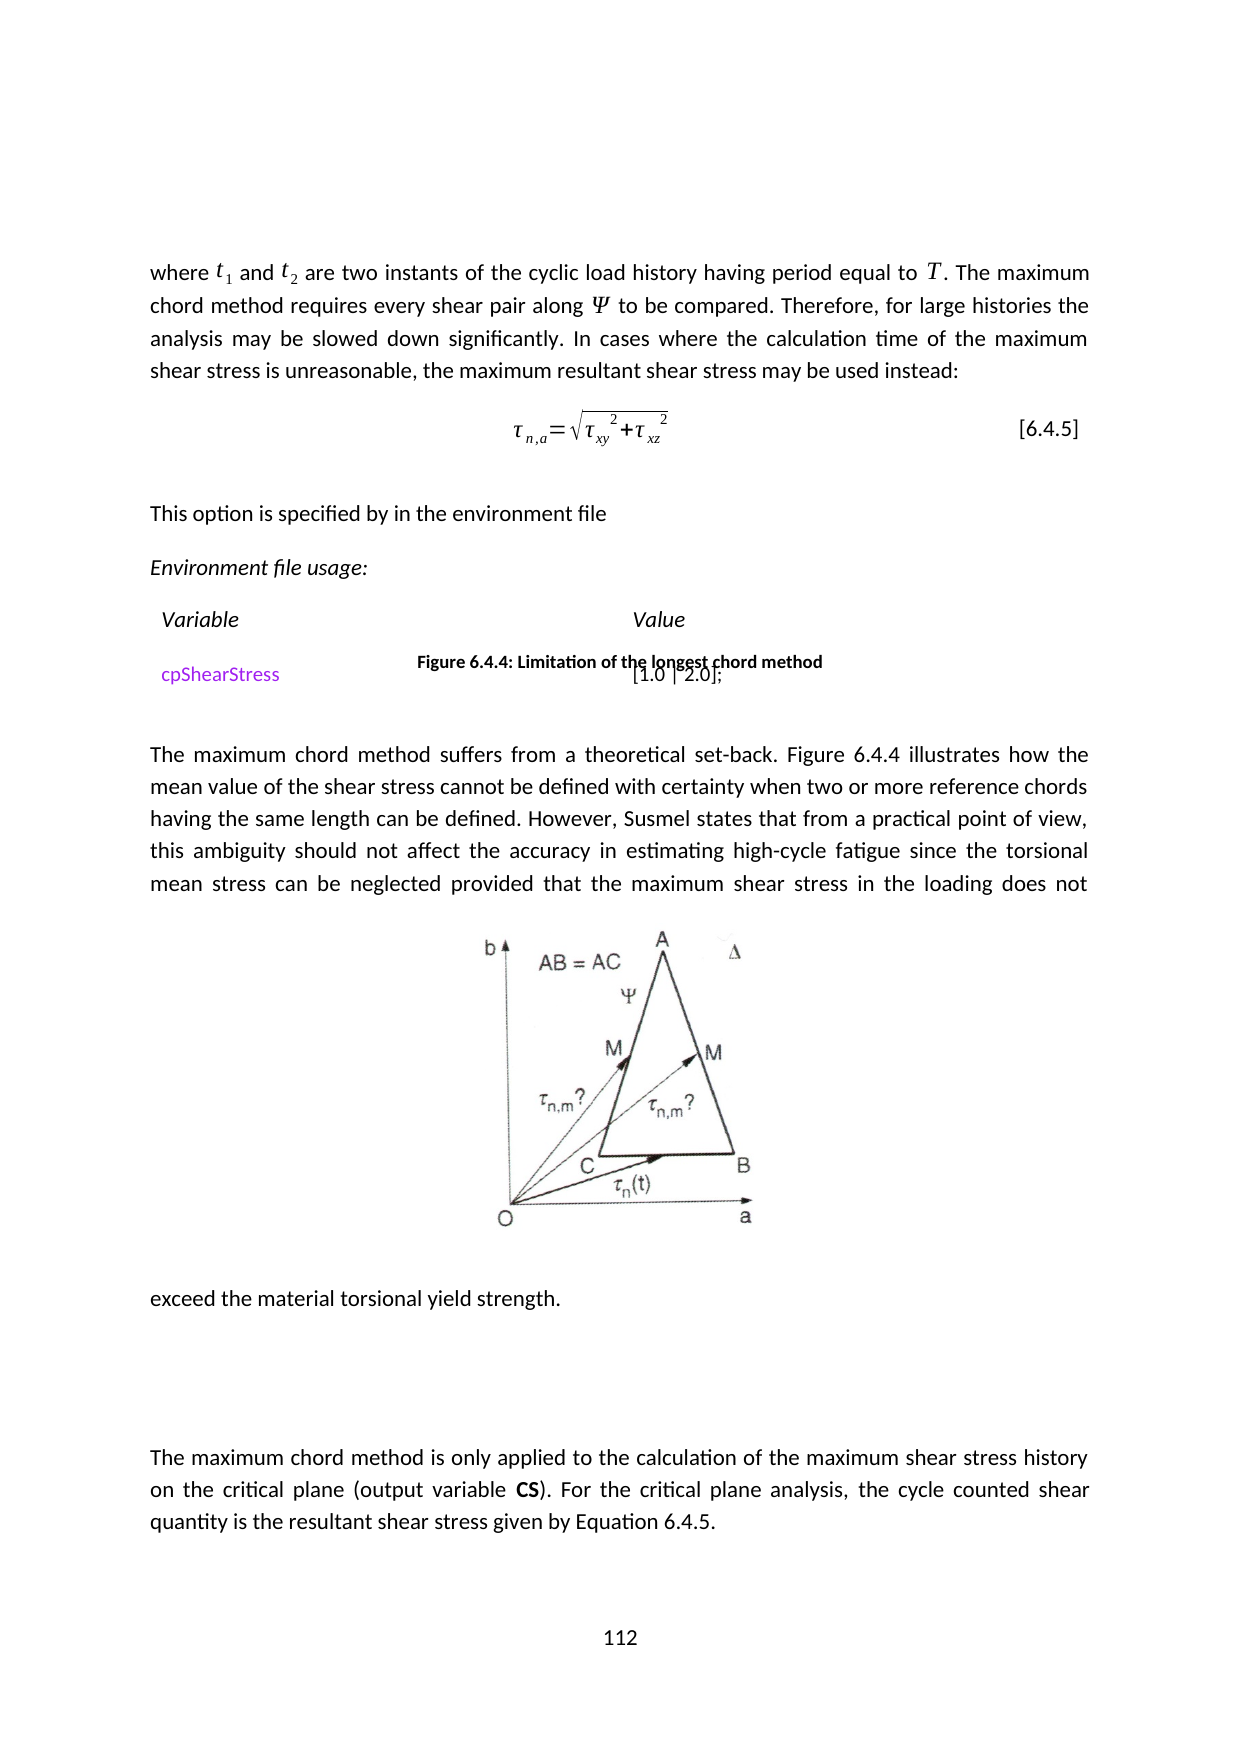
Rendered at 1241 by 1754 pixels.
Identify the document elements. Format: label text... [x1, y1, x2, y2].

text This option is specified by in the environment file [150, 499, 1090, 528]
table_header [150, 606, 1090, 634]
text The maximum chord method suffers from a theoretical set-back. Figure 6.4.4 illustrates how the mean value of the shear stress cannot be defined with certainty when two or more reference chords having the same length can be defined. However, Susmel states that from a practical point of view, this ambiguity should not affect the accuracy in estimating high-cycle fatigue since the torsional mean stress can be neglected provided that the maximum shear stress in the loading does not exceed the material torsional yield strength. [150, 740, 1090, 1312]
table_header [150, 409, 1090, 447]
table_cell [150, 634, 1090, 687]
text where and are two instants of the cyclic load history having period equal to . The maximum chord method requires every shear pair along to be compared. Therefore, for large histories the analysis may be slowed down significantly. In cases where the calculation time of the maximum shear stress is unreasonable, the maximum resultant shear stress may be used instead: [150, 256, 1090, 384]
text The maximum chord method is only applied to the calculation of the maximum shear stress history on the critical plane (output variable CS). For the critical plane analysis, the cycle counted shear quantity is the resultant shear stress given by Equation 6.4.5. [150, 1443, 1090, 1536]
picture [479, 923, 762, 1231]
text Environment file usage: [150, 553, 1090, 581]
